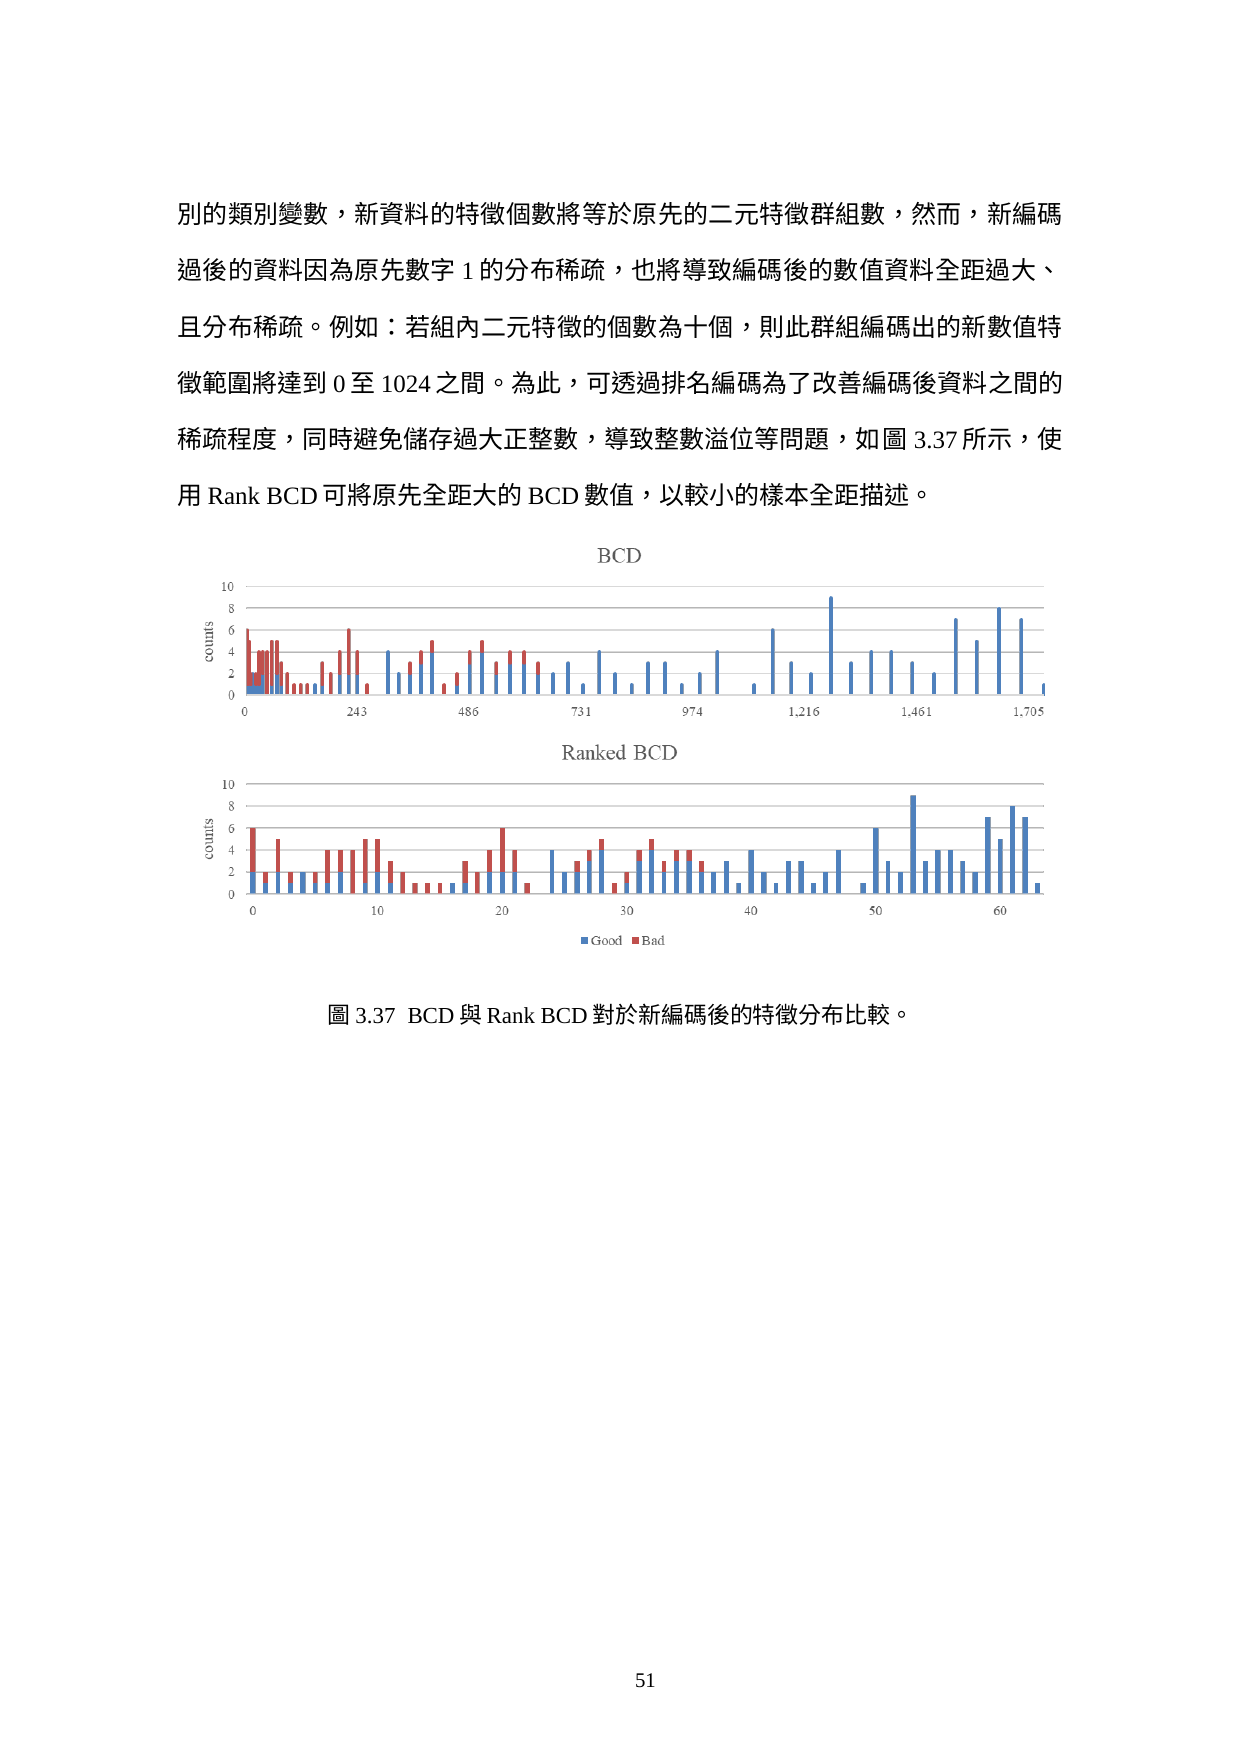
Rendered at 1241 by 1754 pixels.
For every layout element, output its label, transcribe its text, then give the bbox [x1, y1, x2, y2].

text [177, 194, 1063, 513]
picture [179, 530, 1061, 962]
